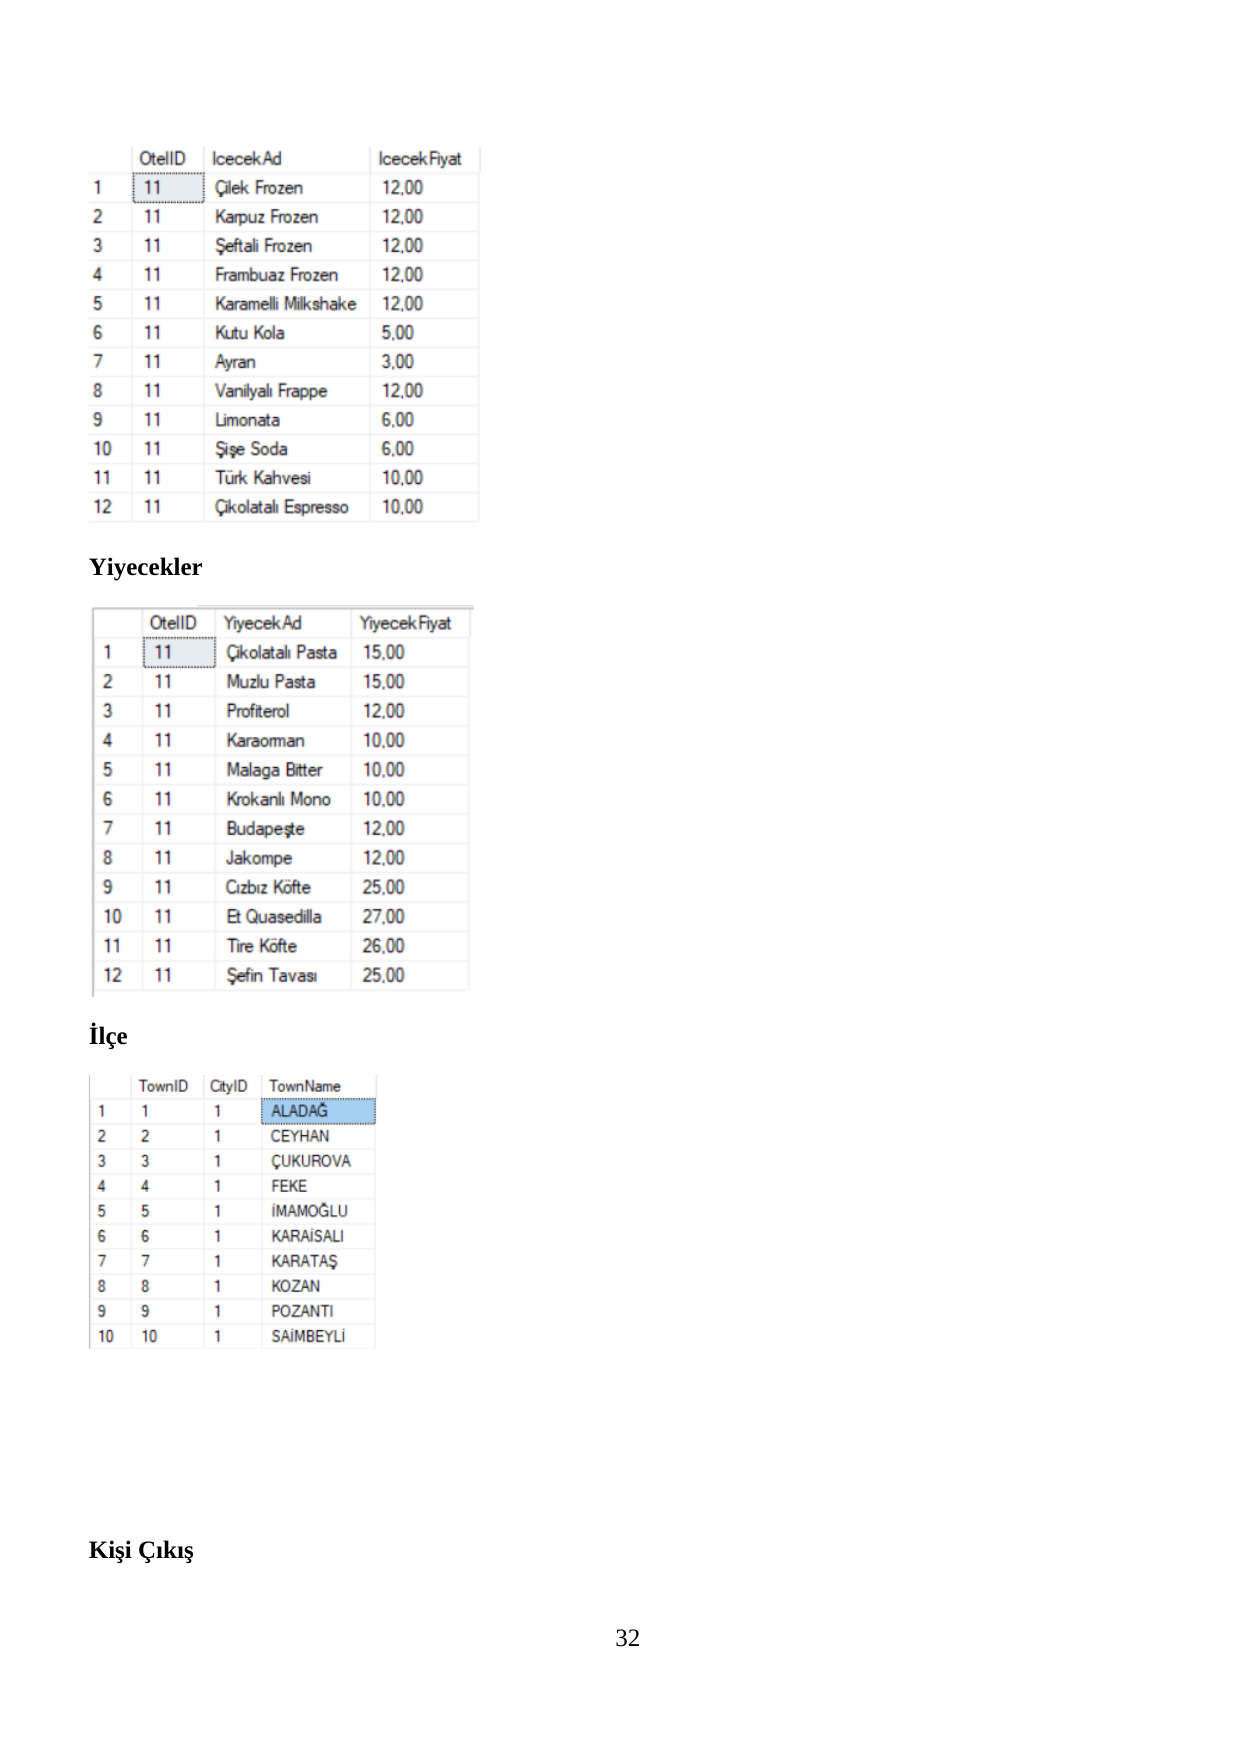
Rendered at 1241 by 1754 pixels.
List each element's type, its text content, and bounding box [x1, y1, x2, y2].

picture [88, 1075, 380, 1349]
text Kişi Çıkış [89, 1535, 1167, 1564]
text İlçe [89, 1021, 1167, 1050]
text Yiyecekler [89, 552, 1167, 581]
picture [88, 605, 474, 997]
picture [88, 147, 485, 527]
